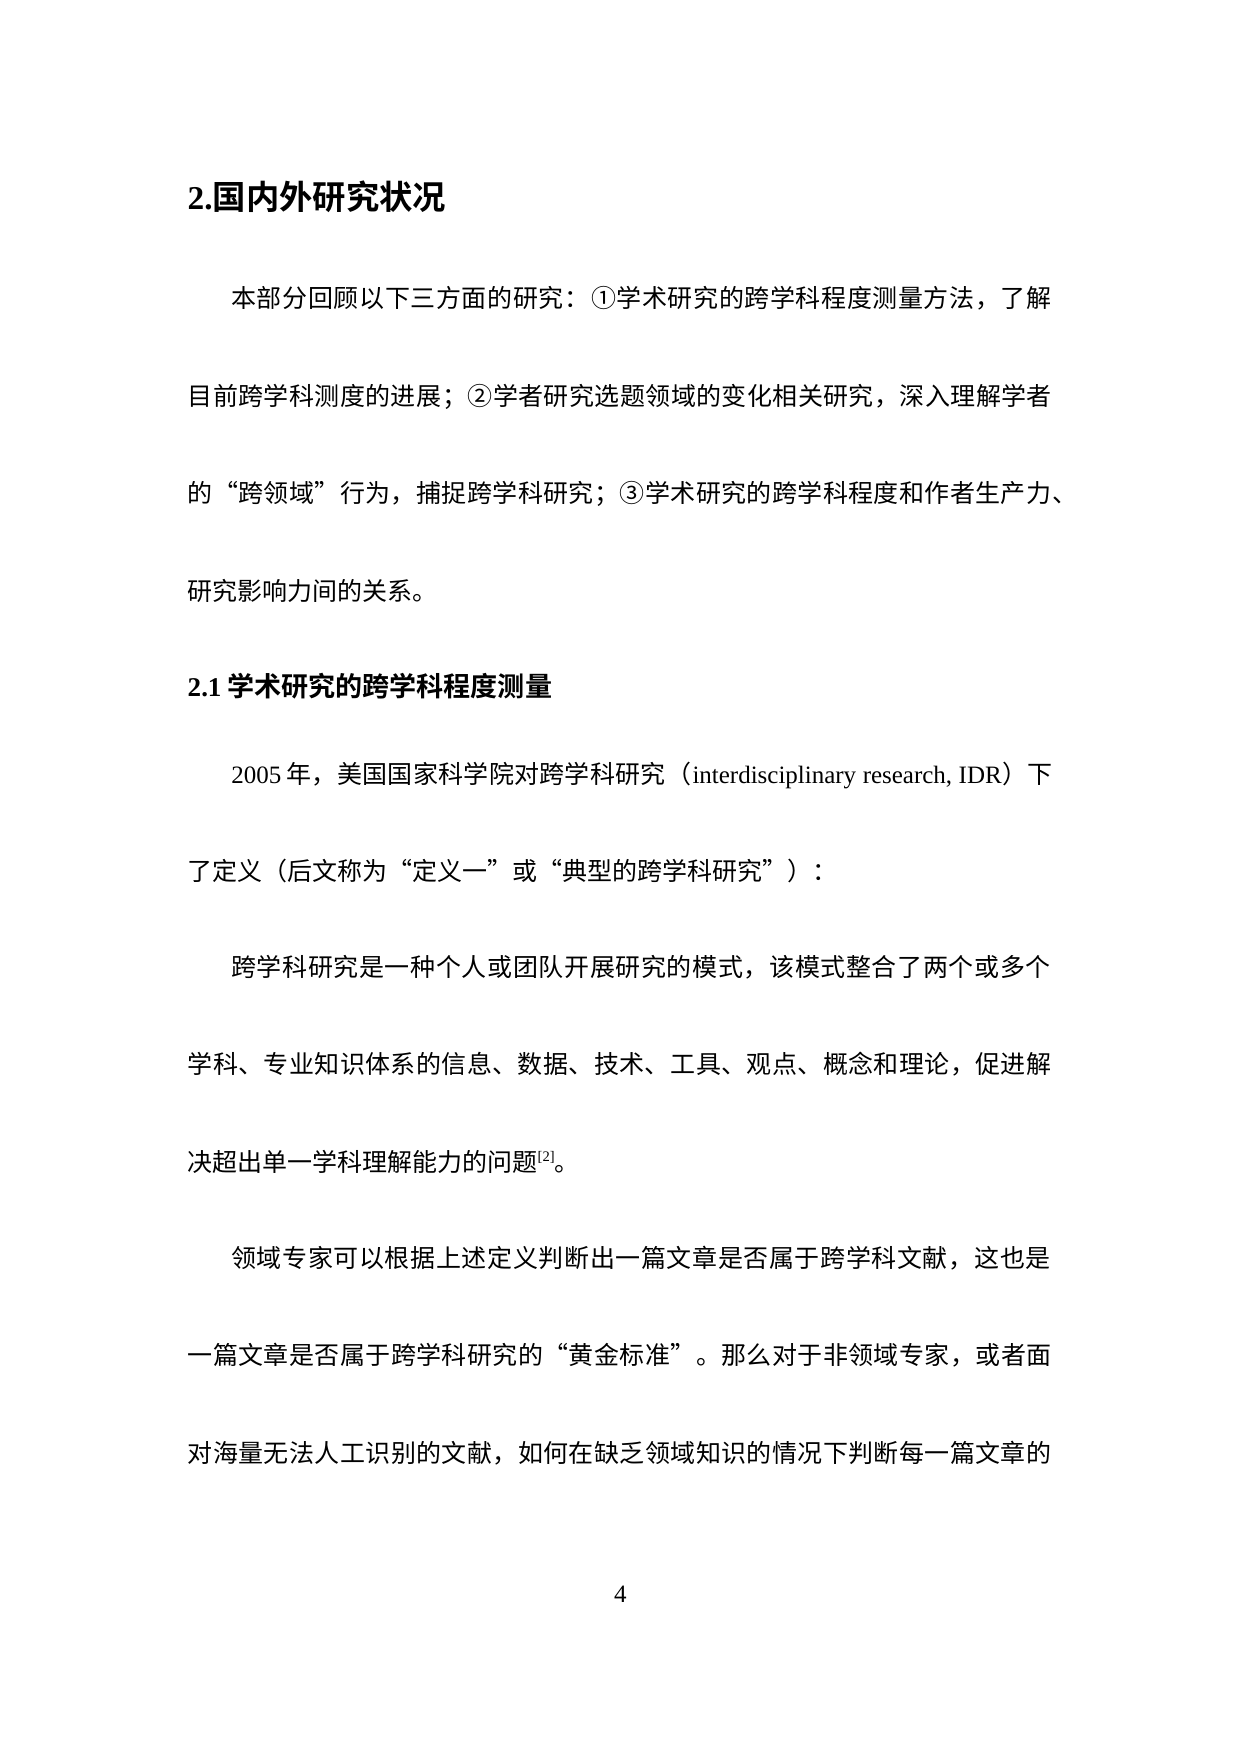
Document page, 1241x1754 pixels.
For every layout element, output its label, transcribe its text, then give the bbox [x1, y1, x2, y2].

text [187, 1224, 1053, 1484]
subtitle 2.国内外研究状况 [187, 162, 1053, 227]
subtitle 2.1学术研究的跨学科程度测量 [187, 653, 1053, 718]
text 跨学科研究是一种个人或团队开展研究的模式，该模式整合了两个或多个学科、专业知识体系的信息、数据、技术、工具、观点、概念和理论，促进解决超出单一学科理解能力的问题[2]。 [187, 933, 1053, 1193]
text 2005年，美国国家科学院对跨学科研究（interdisciplinary research, IDR）下了定义（后文称为“定义一”或“典型的跨学科研究”）： [187, 740, 1053, 902]
text 本部分回顾以下三方面的研究：①学术研究的跨学科程度测量方法，了解目前跨学科测度的进展；②学者研究选题领域的变化相关研究，深入理解学者的“跨领域”行为，捕捉跨学科研究；③学术研究的跨学科程度和作者生产力、研究影响力间的关系。 [187, 264, 1053, 622]
